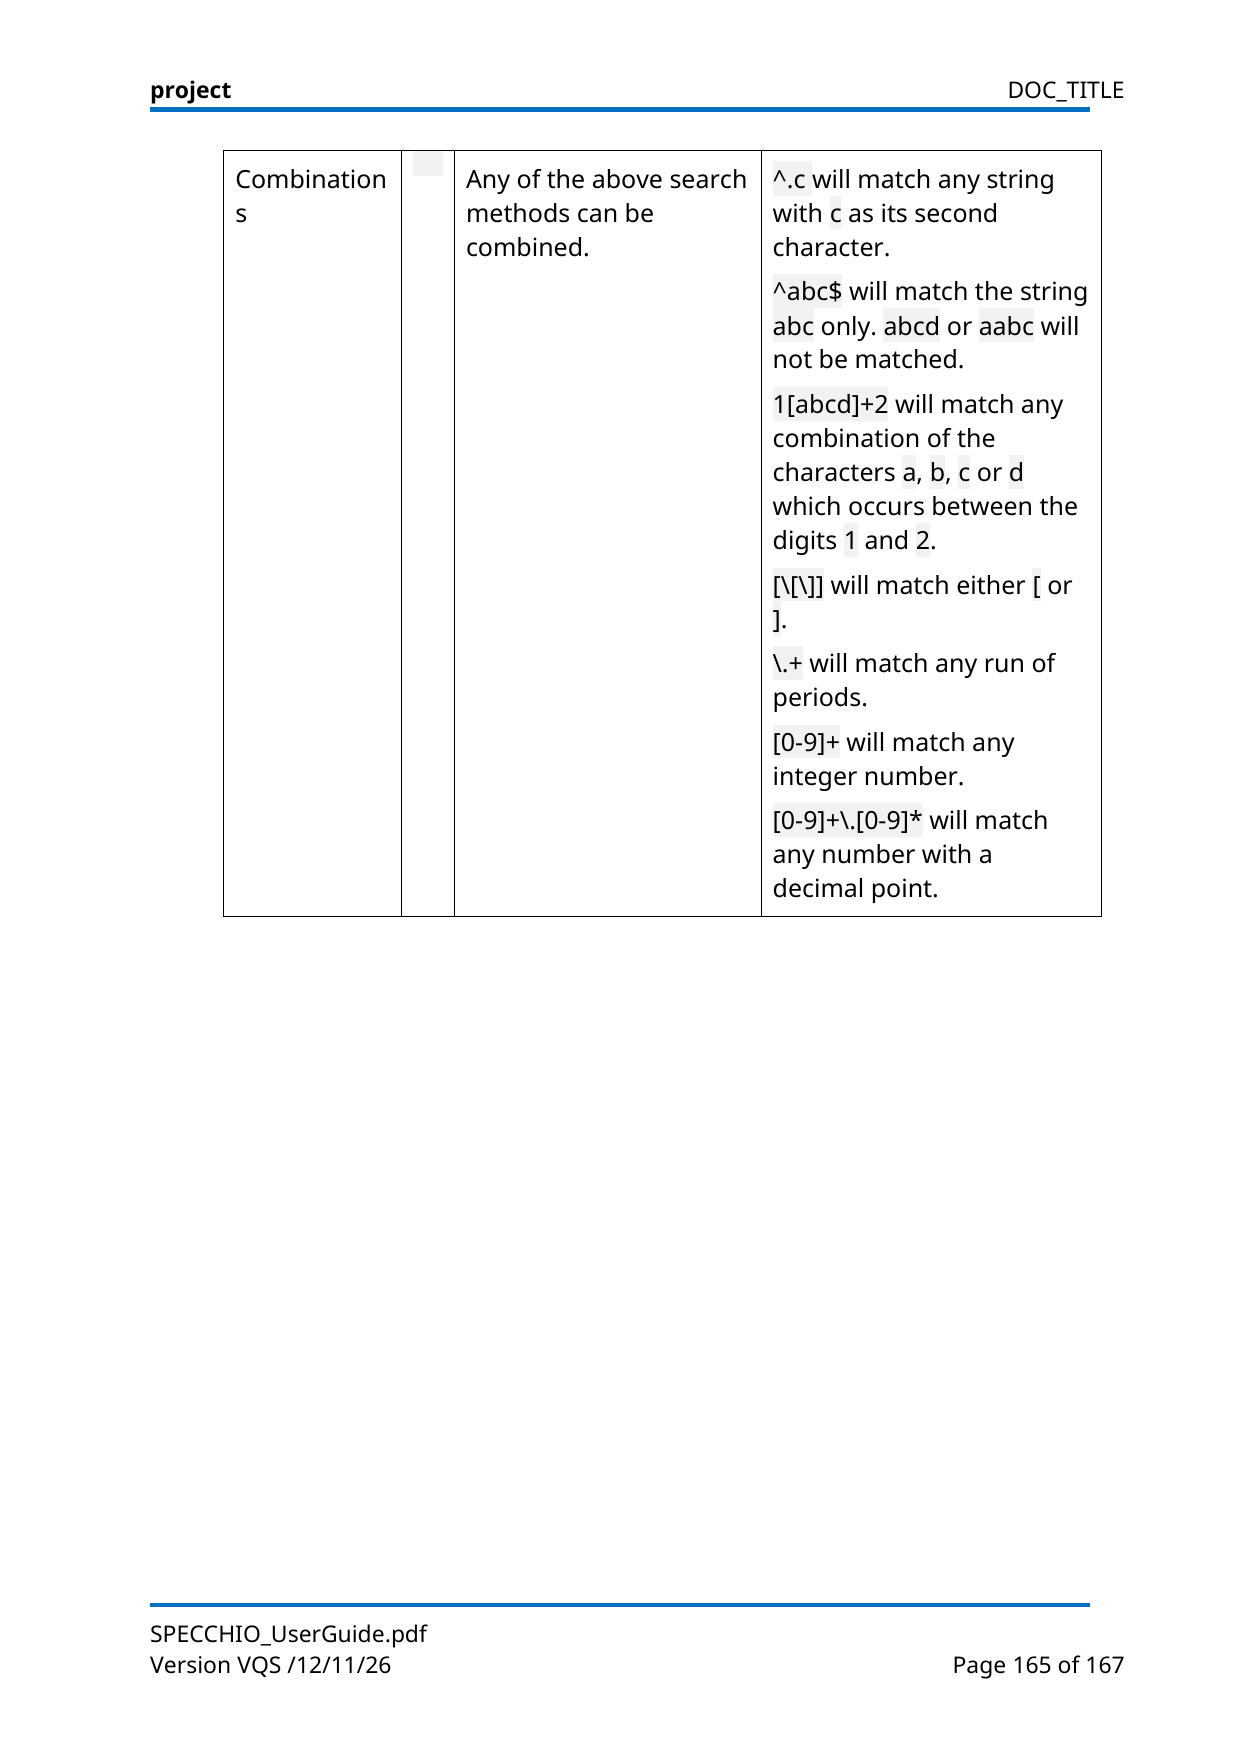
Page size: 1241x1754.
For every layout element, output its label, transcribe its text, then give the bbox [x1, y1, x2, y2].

table_cell ^.c will match any string with c as its second character. ^abc$ will match the string abc only. abcd or aabc will not be matched. 1[abcd]+2 will match any combination of the characters a, b, c or d which occurs between the digits 1 and 2. [\[\]] will match either [ or ]. \.+ will match any run of periods. [0-9]+ will match any integer number. [0-9]+\.[0-9]* will match any number with a decimal point. [762, 151, 1101, 916]
table_cell Combinations [224, 151, 401, 916]
table_cell Any of the above search methods can be combined. [455, 151, 761, 916]
table_cell [402, 151, 454, 916]
